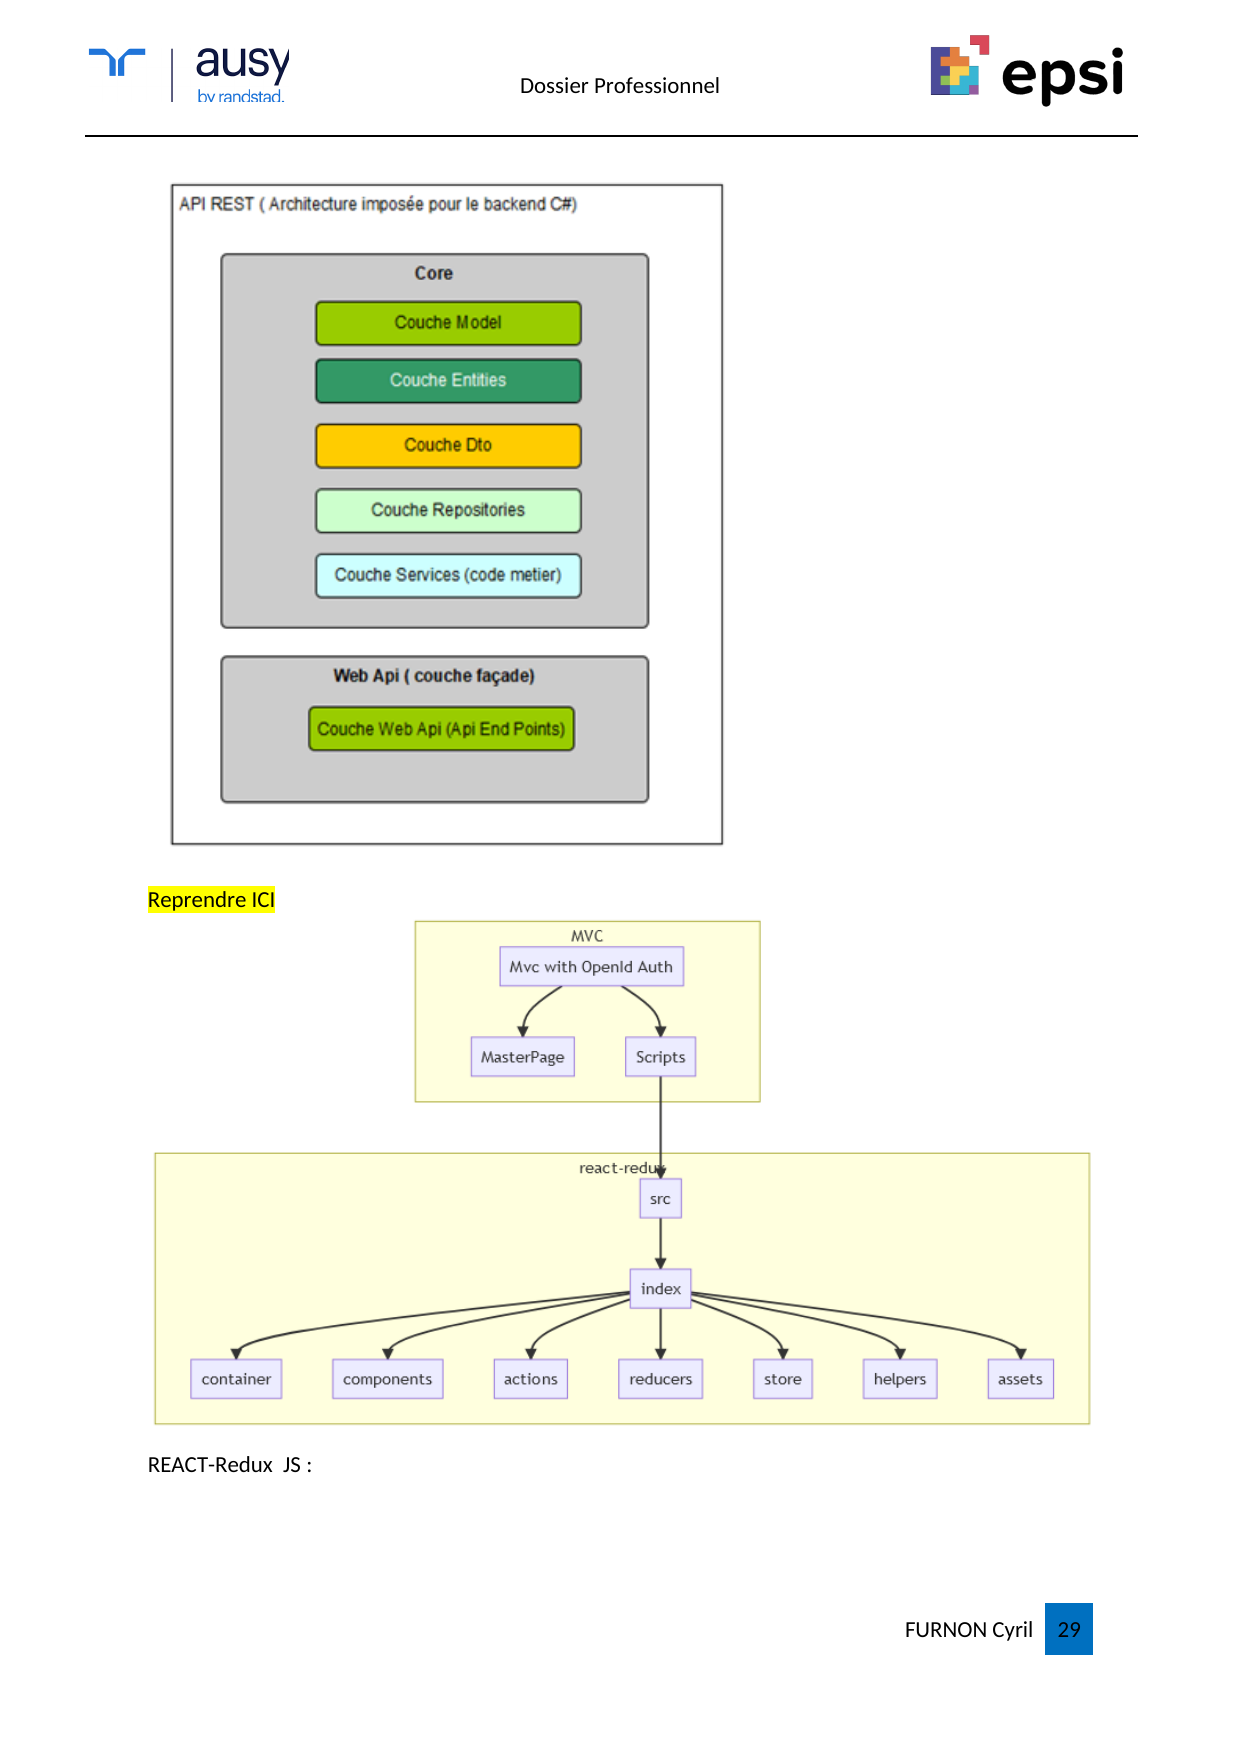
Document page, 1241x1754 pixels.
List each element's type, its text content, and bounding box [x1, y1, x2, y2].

text REACT-Redux JS : [148, 1429, 1093, 1478]
picture [147, 147, 778, 884]
picture [147, 913, 1093, 1429]
picture [88, 48, 289, 102]
